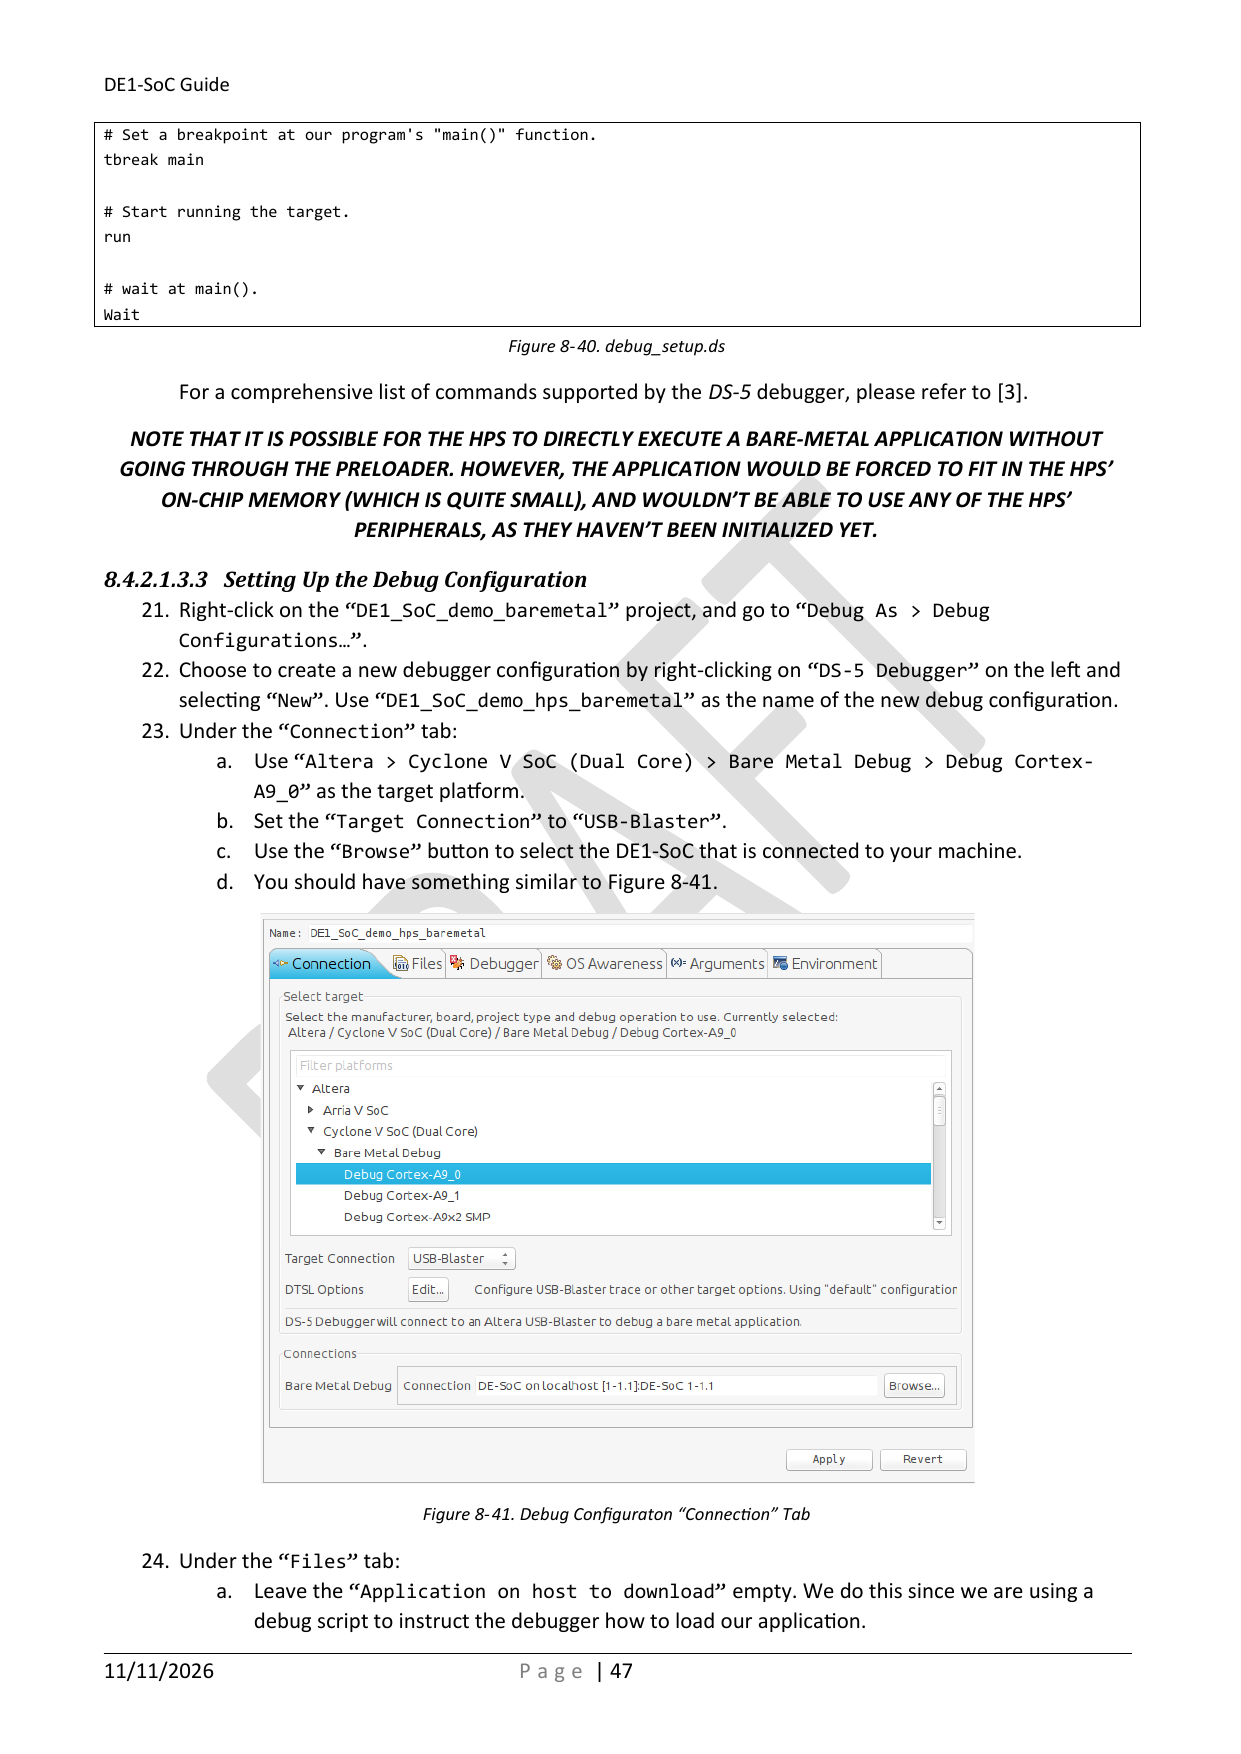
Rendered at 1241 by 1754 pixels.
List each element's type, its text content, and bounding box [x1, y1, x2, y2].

list Choose to create a new debugger configuration by right-clicking on “DS-5 Debugger” on the left and selecting “New”. Use “DE1_SoC_demo_hps_baremetal” as the name of the new debug configuration. [141, 655, 1132, 714]
text run [95, 224, 1140, 247]
list Use “Altera > Cyclone V SoC (Dual Core) > Bare Metal Debug > Debug Cortex-A9_0” as the target platform. [216, 746, 1132, 804]
subtitle Setting Up the Debug Configuration [103, 566, 1132, 593]
list Right-click on the “DE1_SoC_demo_baremetal” project, and go to “Debug As > Debug Configurations…”. [141, 595, 1132, 653]
text Note that it is possible for the HPS to directly execute a Bare-metal application without going through the preloader. However, the application would be forced to fit in the HPS’ on-chip memory (which is quite small), and wouldn’t be able to use any of the HPS’ peripherals, as they haven’t been initialized yet. [103, 424, 1132, 543]
text Wait [95, 302, 1140, 326]
list Under the “Files” tab: [141, 1546, 1132, 1574]
text # Set a breakpoint at our program's "main()" function. [95, 123, 1140, 144]
list Use the “Browse” button to select the DE1-SoC that is connected to your machine. [216, 837, 1132, 865]
text tbreak main [95, 147, 1140, 170]
picture [260, 913, 975, 1484]
list Set the “Target Connection” to “USB-Blaster”. [216, 806, 1132, 834]
text # Start running the target. [95, 199, 1140, 221]
list Under the “Connection” tab: [141, 716, 1132, 744]
list For a comprehensive list of commands supported by the DS-5 debugger, please refer to . [178, 377, 1132, 406]
list Leave the “Application on host to download” empty. We do this since we are using a debug script to instruct the debugger how to load our application. [216, 1576, 1132, 1634]
text # wait at main(). [95, 276, 1140, 299]
